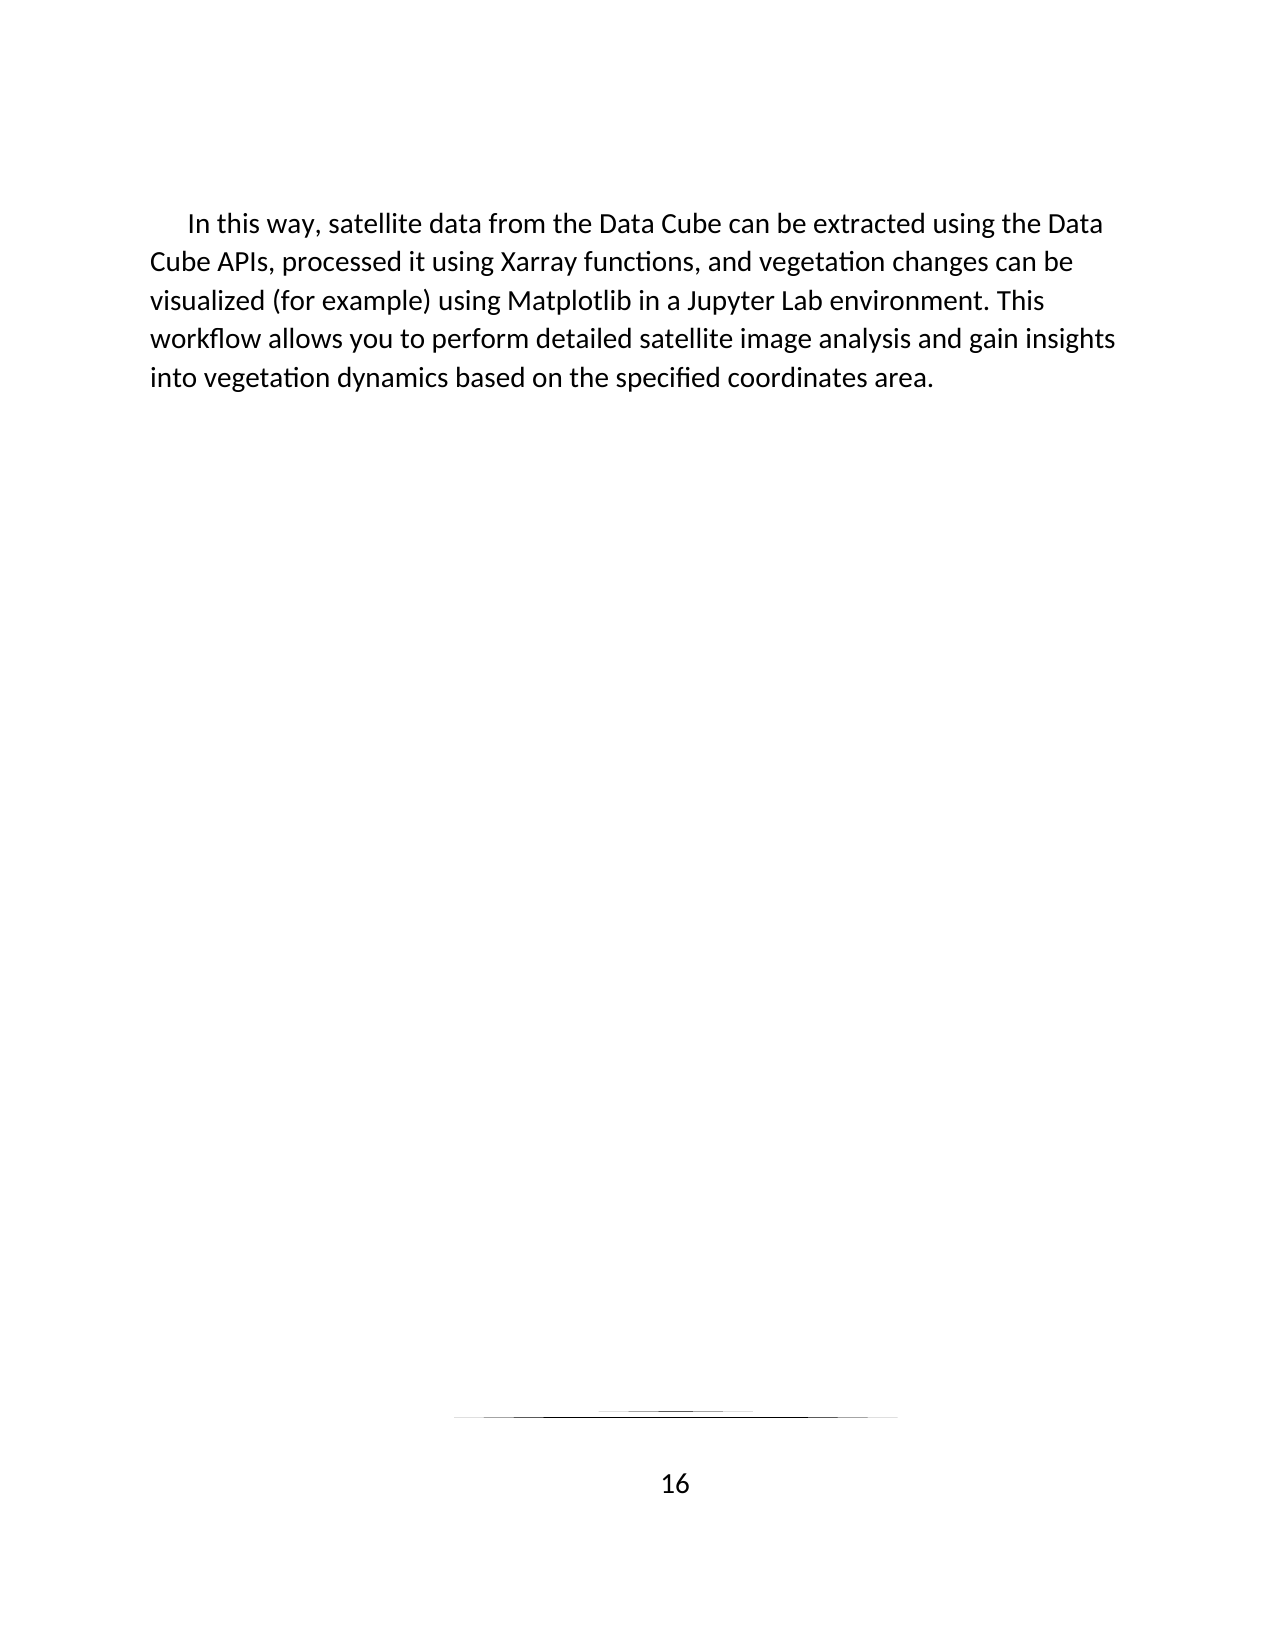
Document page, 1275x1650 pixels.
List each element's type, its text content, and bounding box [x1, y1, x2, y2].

text In this way, satellite data from the Data Cube can be extracted using the Data Cube APIs, processed it using Xarray functions, and vegetation changes can be visualized (for example) using Matplotlib in a Jupyter Lab environment. This workflow allows you to perform detailed satellite image analysis and gain insights into vegetation dynamics based on the specified coordinates area. [150, 205, 1125, 394]
